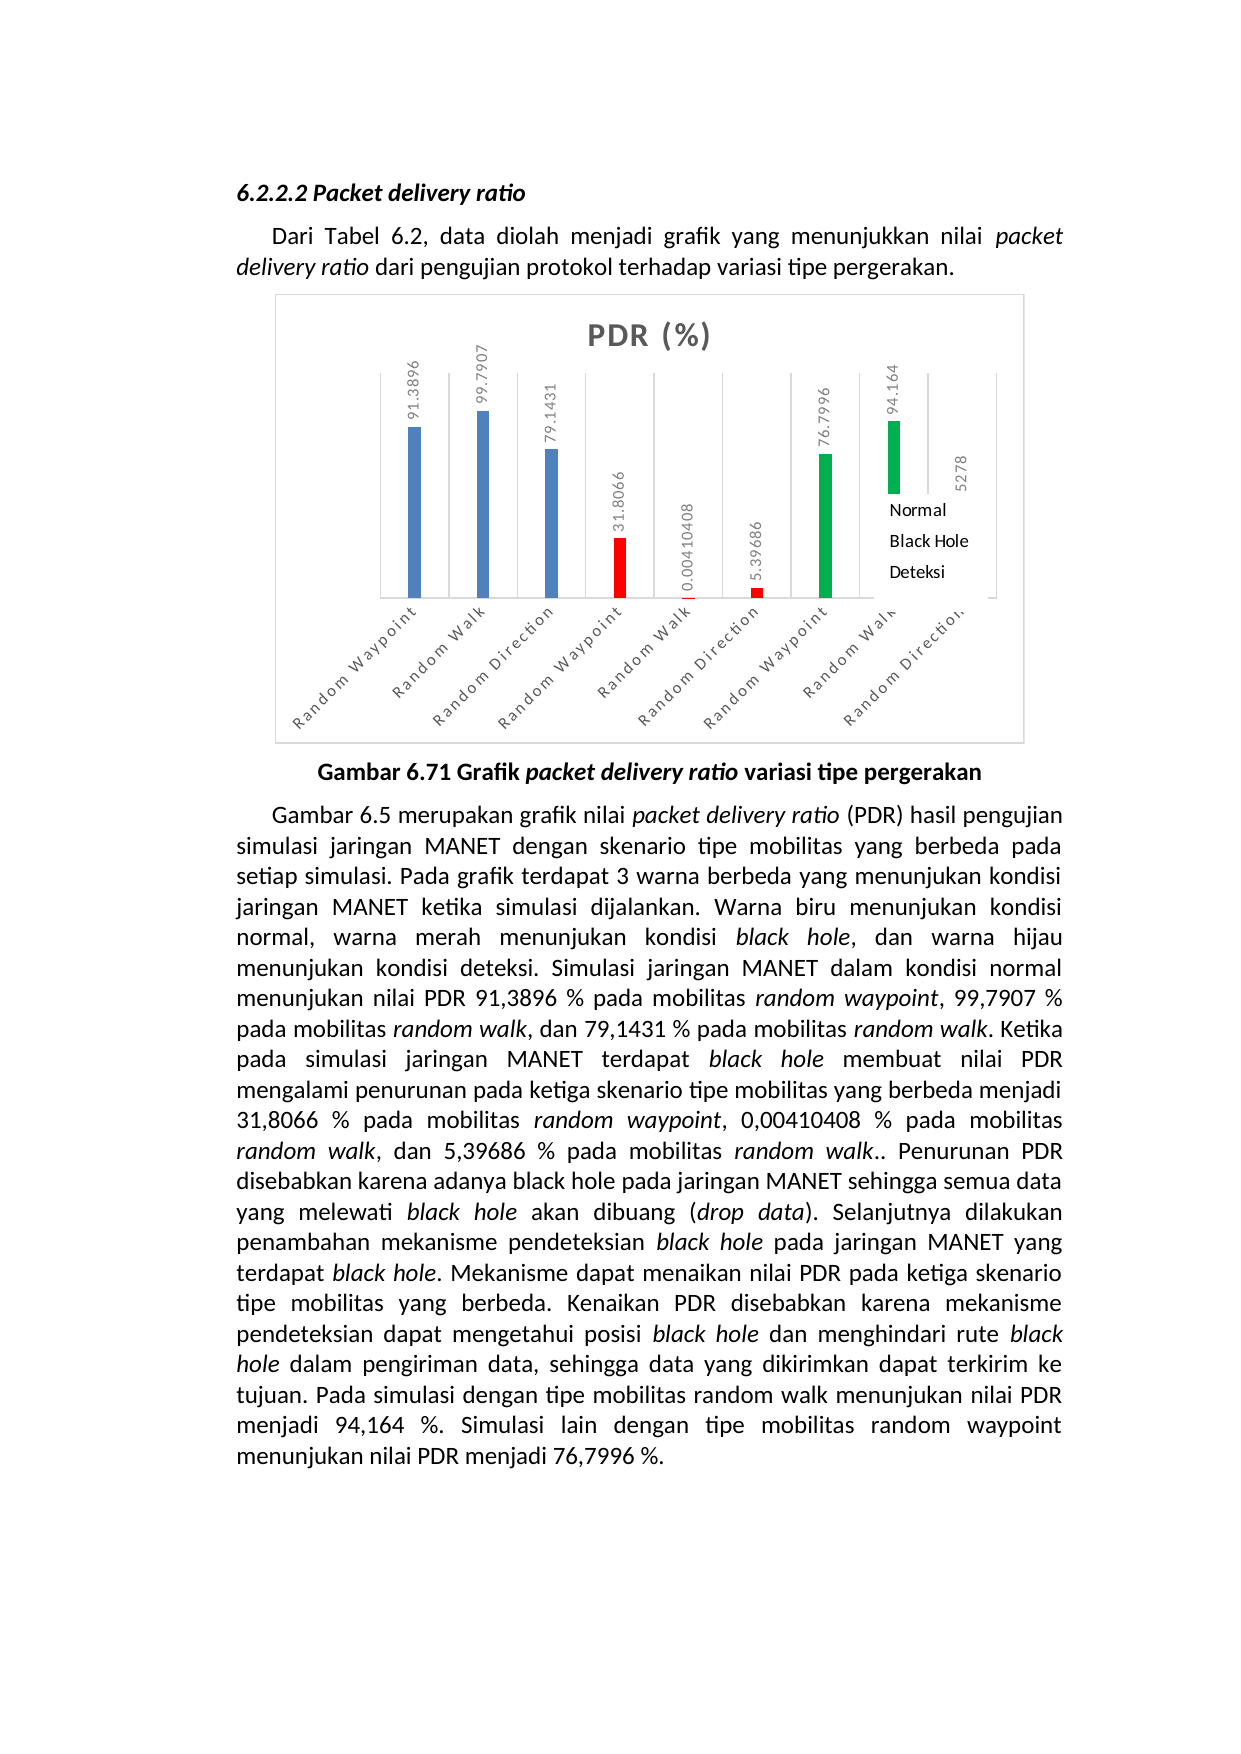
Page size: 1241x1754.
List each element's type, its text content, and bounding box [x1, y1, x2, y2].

text Dari Tabel 6.2, data diolah menjadi grafik yang menunjukkan nilai packet delivery ratio dari pengujian protokol terhadap variasi tipe pergerakan. [236, 220, 1063, 281]
text Gambar 6.5 merupakan grafik nilai packet delivery ratio (PDR) hasil pengujian simulasi jaringan MANET dengan skenario tipe mobilitas yang berbeda pada setiap simulasi. Pada grafik terdapat 3 warna berbeda yang menunjukan kondisi jaringan MANET ketika simulasi dijalankan. Warna biru menunjukan kondisi normal, warna merah menunjukan kondisi black hole, dan warna hijau menunjukan kondisi deteksi. Simulasi jaringan MANET dalam kondisi normal menunjukan nilai PDR 91,3896 % pada mobilitas random waypoint, 99,7907 % pada mobilitas random walk, dan 79,1431 % pada mobilitas random walk. Ketika pada simulasi jaringan MANET terdapat black hole membuat nilai PDR mengalami penurunan pada ketiga skenario tipe mobilitas yang berbeda menjadi 31,8066 % pada mobilitas random waypoint, 0,00410408 % pada mobilitas random walk, dan 5,39686 % pada mobilitas random walk.. Penurunan PDR disebabkan karena adanya black hole pada jaringan MANET sehingga semua data yang melewati black hole akan dibuang (drop data). Selanjutnya dilakukan penambahan mekanisme pendeteksian black hole pada jaringan MANET yang terdapat black hole. Mekanisme dapat menaikan nilai PDR pada ketiga skenario tipe mobilitas yang berbeda. Kenaikan PDR disebabkan karena mekanisme pendeteksian dapat mengetahui posisi black hole dan menghindari rute black hole dalam pengiriman data, sehingga data yang dikirimkan dapat terkirim ke tujuan. Pada simulasi dengan tipe mobilitas random walk menunjukan nilai PDR menjadi 94,164 %. Simulasi lain dengan tipe mobilitas random waypoint menunjukan nilai PDR menjadi 76,7996 %. [236, 799, 1063, 1471]
subtitle Packet delivery ratio [236, 177, 1063, 208]
